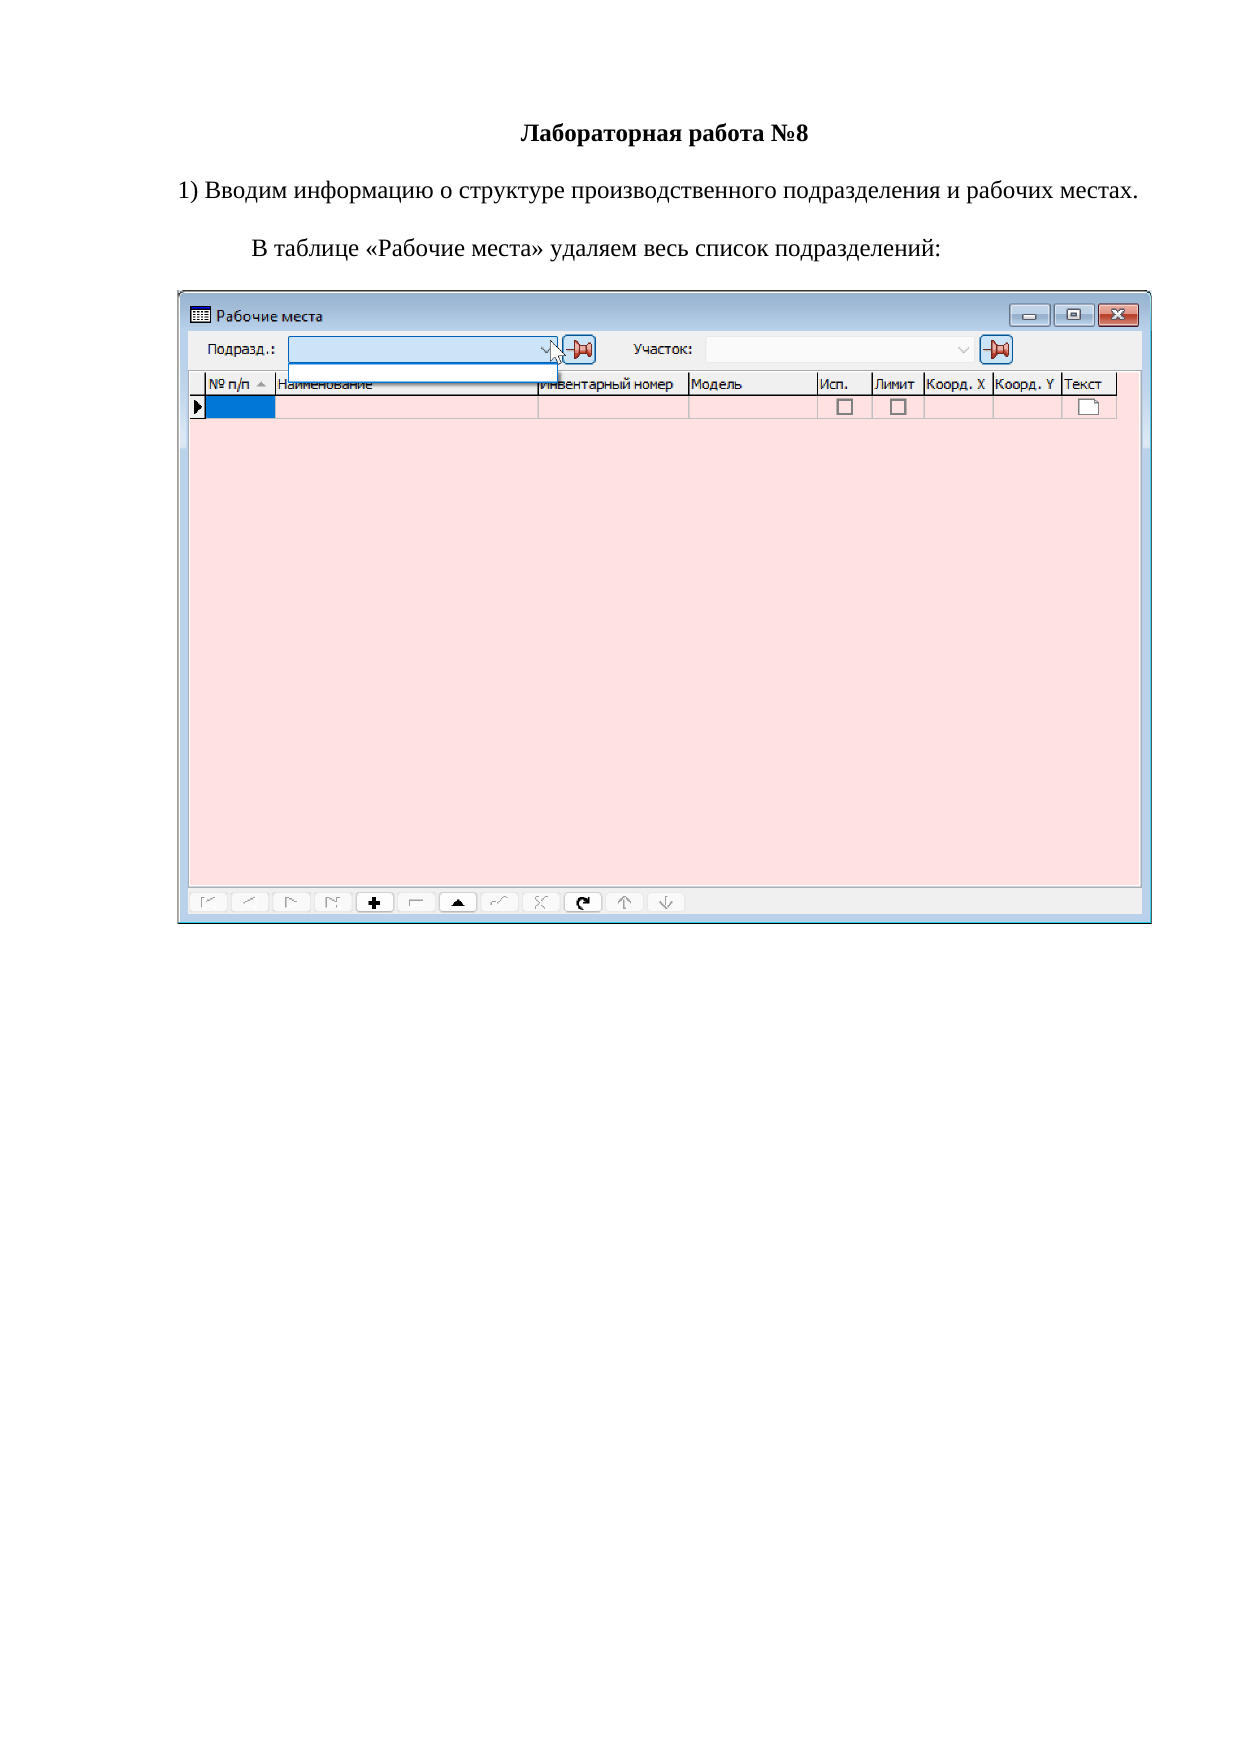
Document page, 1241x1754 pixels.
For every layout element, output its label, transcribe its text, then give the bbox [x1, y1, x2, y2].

text В таблице «Рабочие места» удаляем весь список подразделений: [177, 233, 1152, 262]
text 1) Вводим информацию о структуре производственного подразделения и рабочих местах. [177, 176, 1152, 204]
text Лабораторная работа №8 [177, 118, 1152, 147]
picture [177, 290, 1152, 924]
